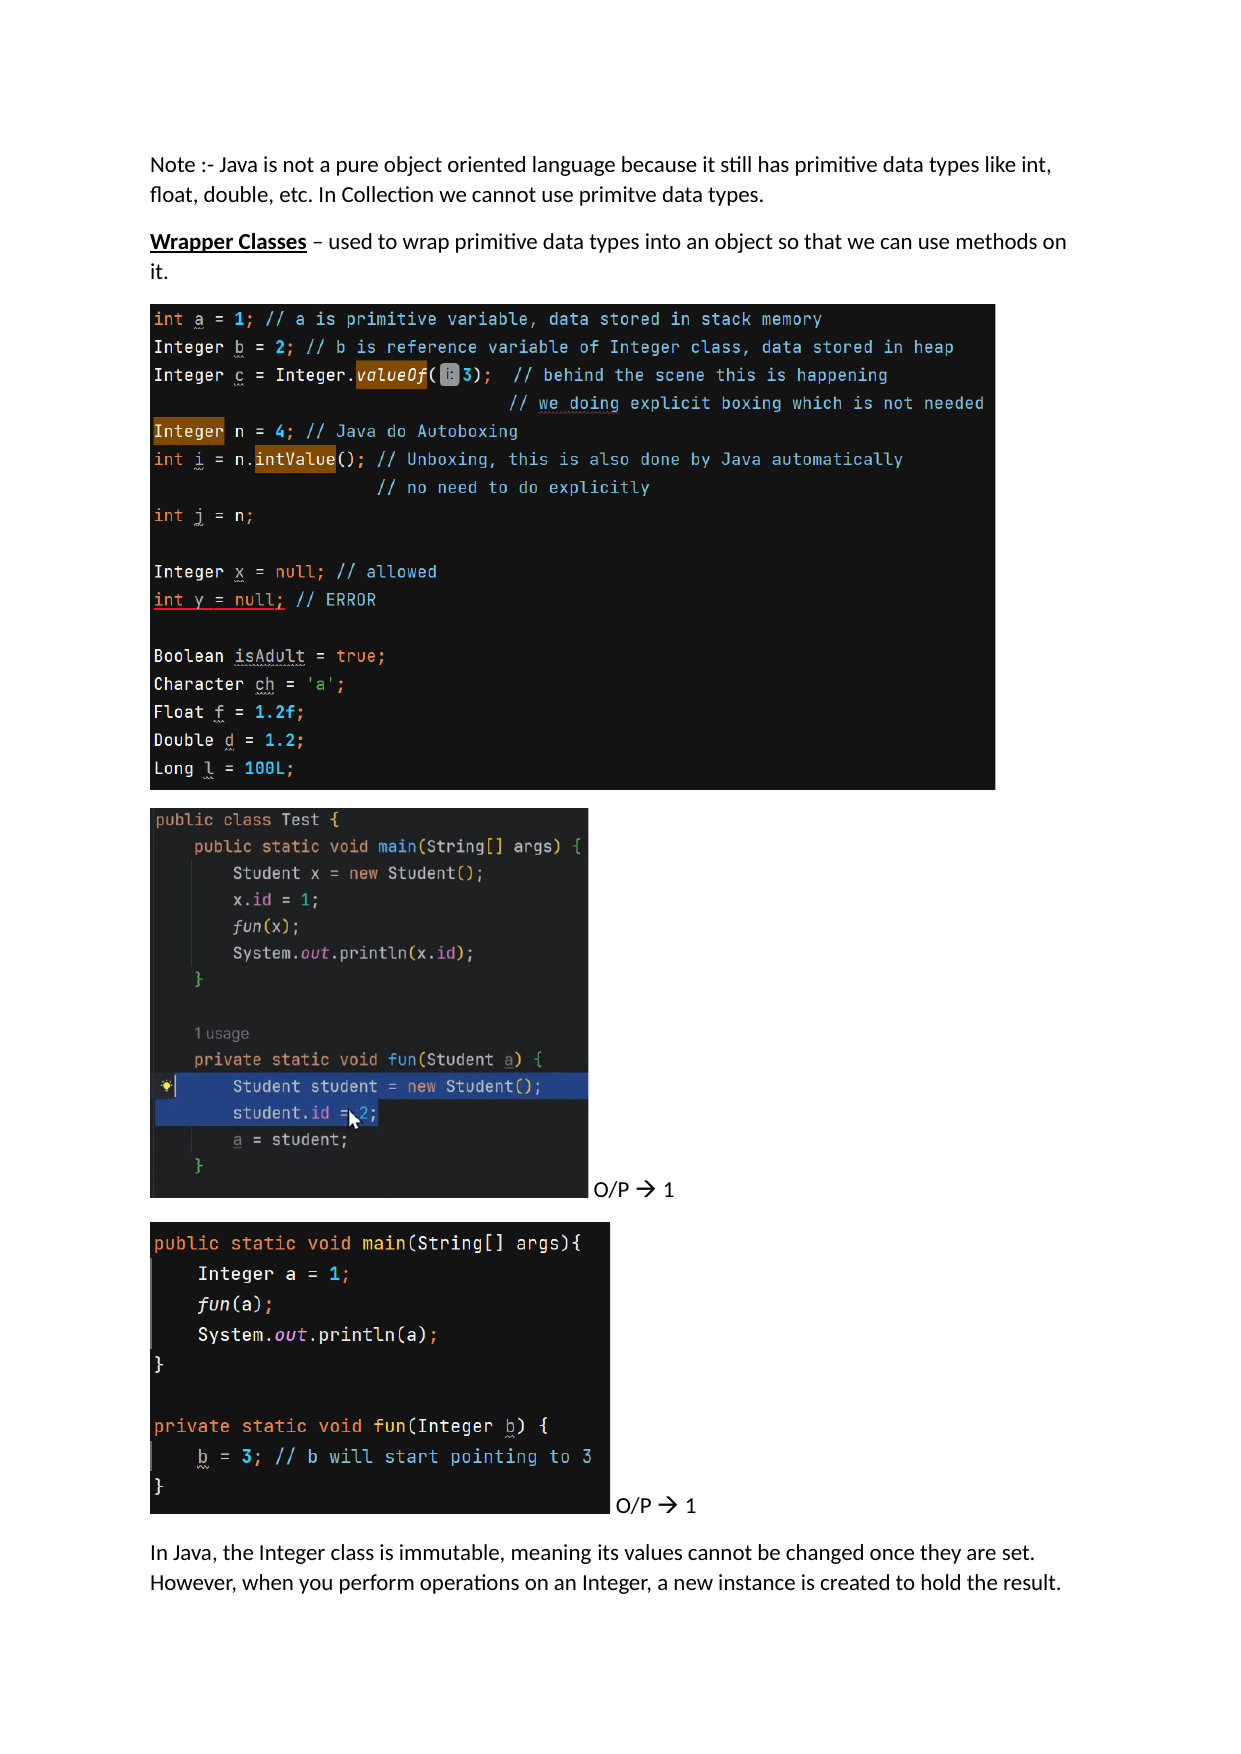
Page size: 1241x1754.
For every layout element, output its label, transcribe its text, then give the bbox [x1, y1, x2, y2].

picture [150, 808, 589, 1198]
text Note :- Java is not a pure object oriented language because it still has primitive data types like int, float, double, etc. In Collection we cannot use primitve data types. [150, 150, 1090, 208]
picture [150, 1222, 611, 1514]
text In Java, the Integer class is immutable, meaning its values cannot be changed once they are set. However, when you perform operations on an Integer, a new instance is created to hold the result. [150, 1538, 1090, 1596]
text Wrapper Classes – used to wrap primitive data types into an object so that we can use methods on it. [150, 227, 1090, 285]
picture [150, 304, 996, 790]
